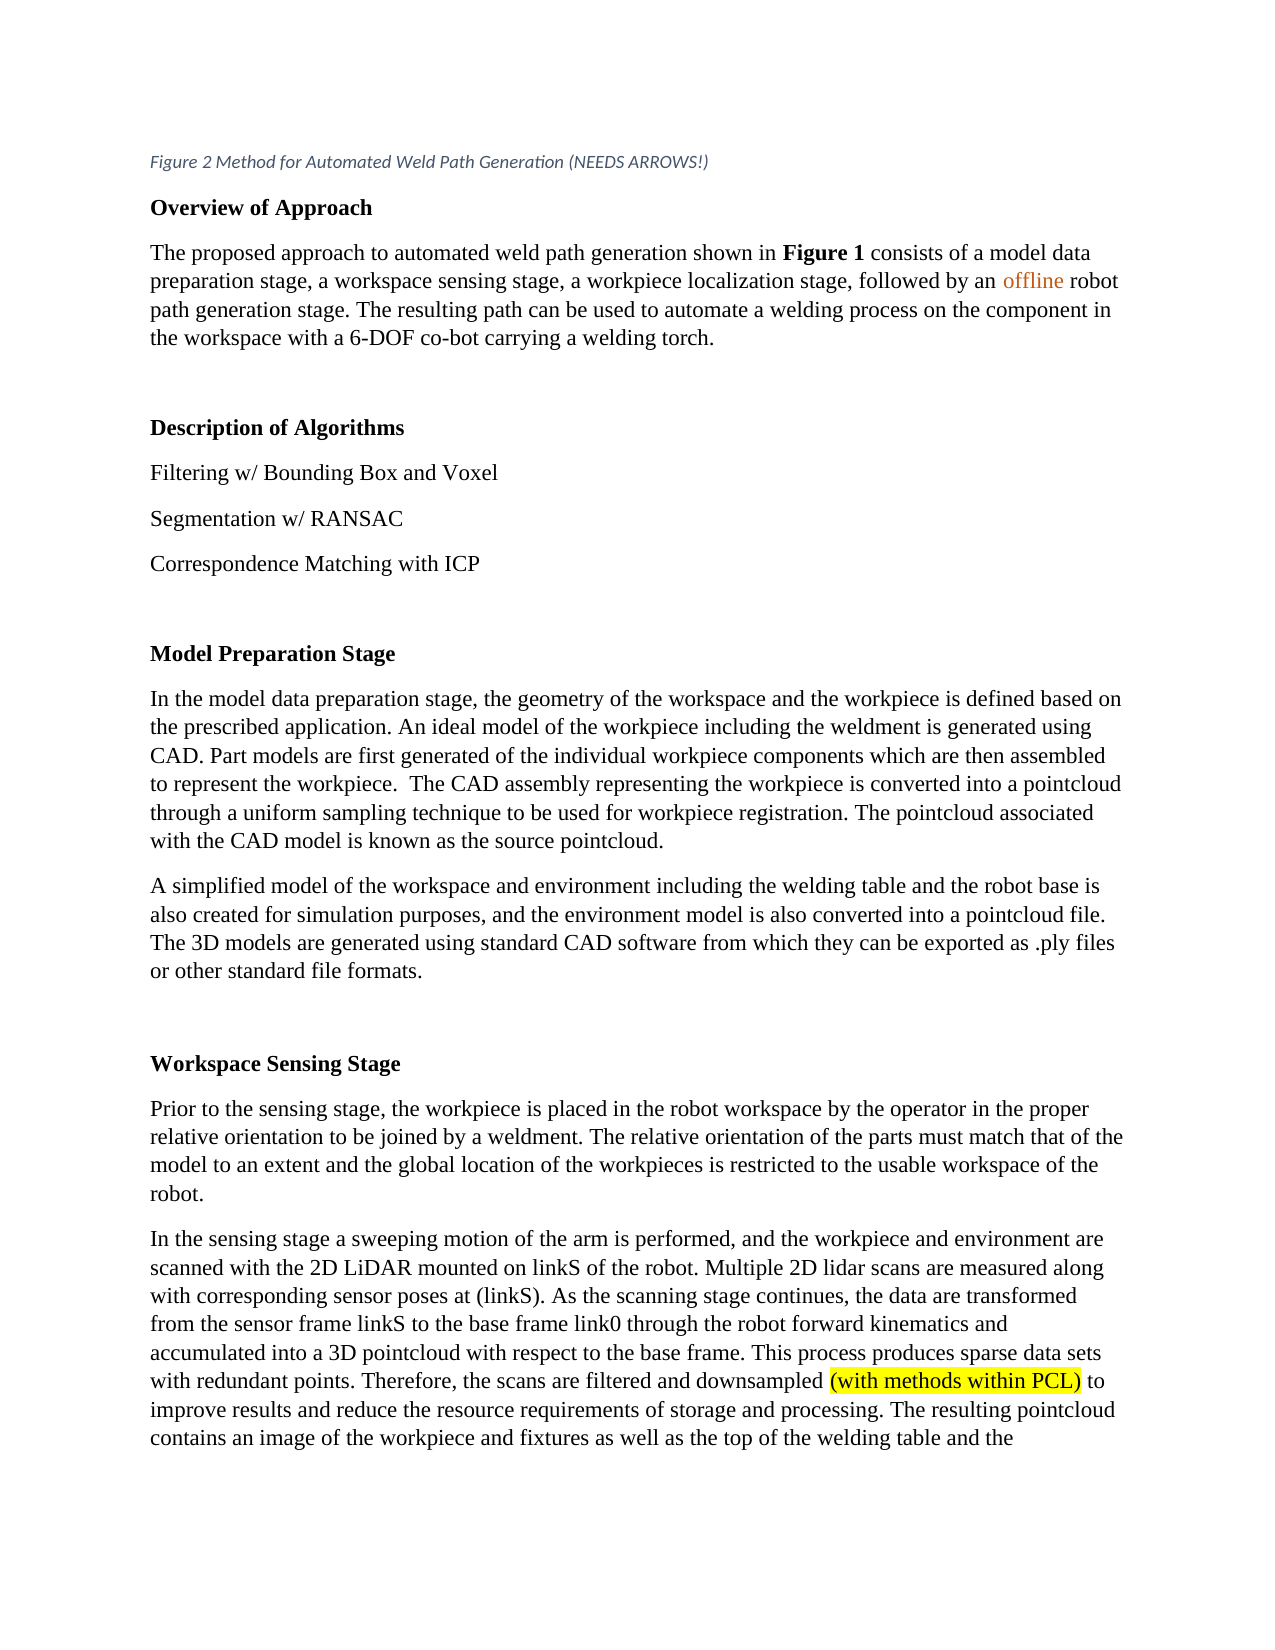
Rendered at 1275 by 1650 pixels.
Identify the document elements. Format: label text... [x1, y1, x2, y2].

text Prior to the sensing stage, the workpiece is placed in the robot workspace by the operator in the proper relative orientation to be joined by a weldment. The relative orientation of the parts must match that of the model to an extent and the global location of the workpieces is restricted to the usable workspace of the robot. [150, 1095, 1125, 1206]
text The proposed approach to automated weld path generation shown in Figure 1 consists of a model data preparation stage, a workspace sensing stage, a workpiece localization stage, followed by an offline robot path generation stage. The resulting path can be used to automate a welding process on the component in the workspace with a 6-DOF co-bot carrying a welding torch. [150, 239, 1125, 351]
text Figure 2 Method for Automated Weld Path Generation (NEEDS ARROWS!) [150, 150, 1125, 173]
text A simplified model of the workspace and environment including the welding table and the robot base is also created for simulation purposes, and the environment model is also converted into a pointcloud file. The 3D models are generated using standard CAD software from which they can be exported as .ply files or other standard file formats. [150, 872, 1125, 984]
text Overview of Approach [150, 194, 1125, 220]
text Filtering w/ Bounding Box and Voxel [150, 459, 1125, 486]
text Description of Algorithms [150, 414, 1125, 441]
text Workspace Sensing Stage [150, 1049, 1125, 1076]
text Segmentation w/ RANSAC [150, 504, 1125, 531]
text Model Preparation Stage [150, 640, 1125, 666]
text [150, 1225, 1125, 1451]
text In the model data preparation stage, the geometry of the workspace and the workpiece is defined based on the prescribed application. An ideal model of the workpiece including the weldment is generated using CAD. Part models are first generated of the individual workpiece components which are then assembled to represent the workpiece. The CAD assembly representing the workpiece is converted into a pointcloud through a uniform sampling technique to be used for workpiece registration. The pointcloud associated with the CAD model is known as the source pointcloud. [150, 685, 1125, 853]
text Correspondence Matching with ICP [150, 550, 1125, 576]
